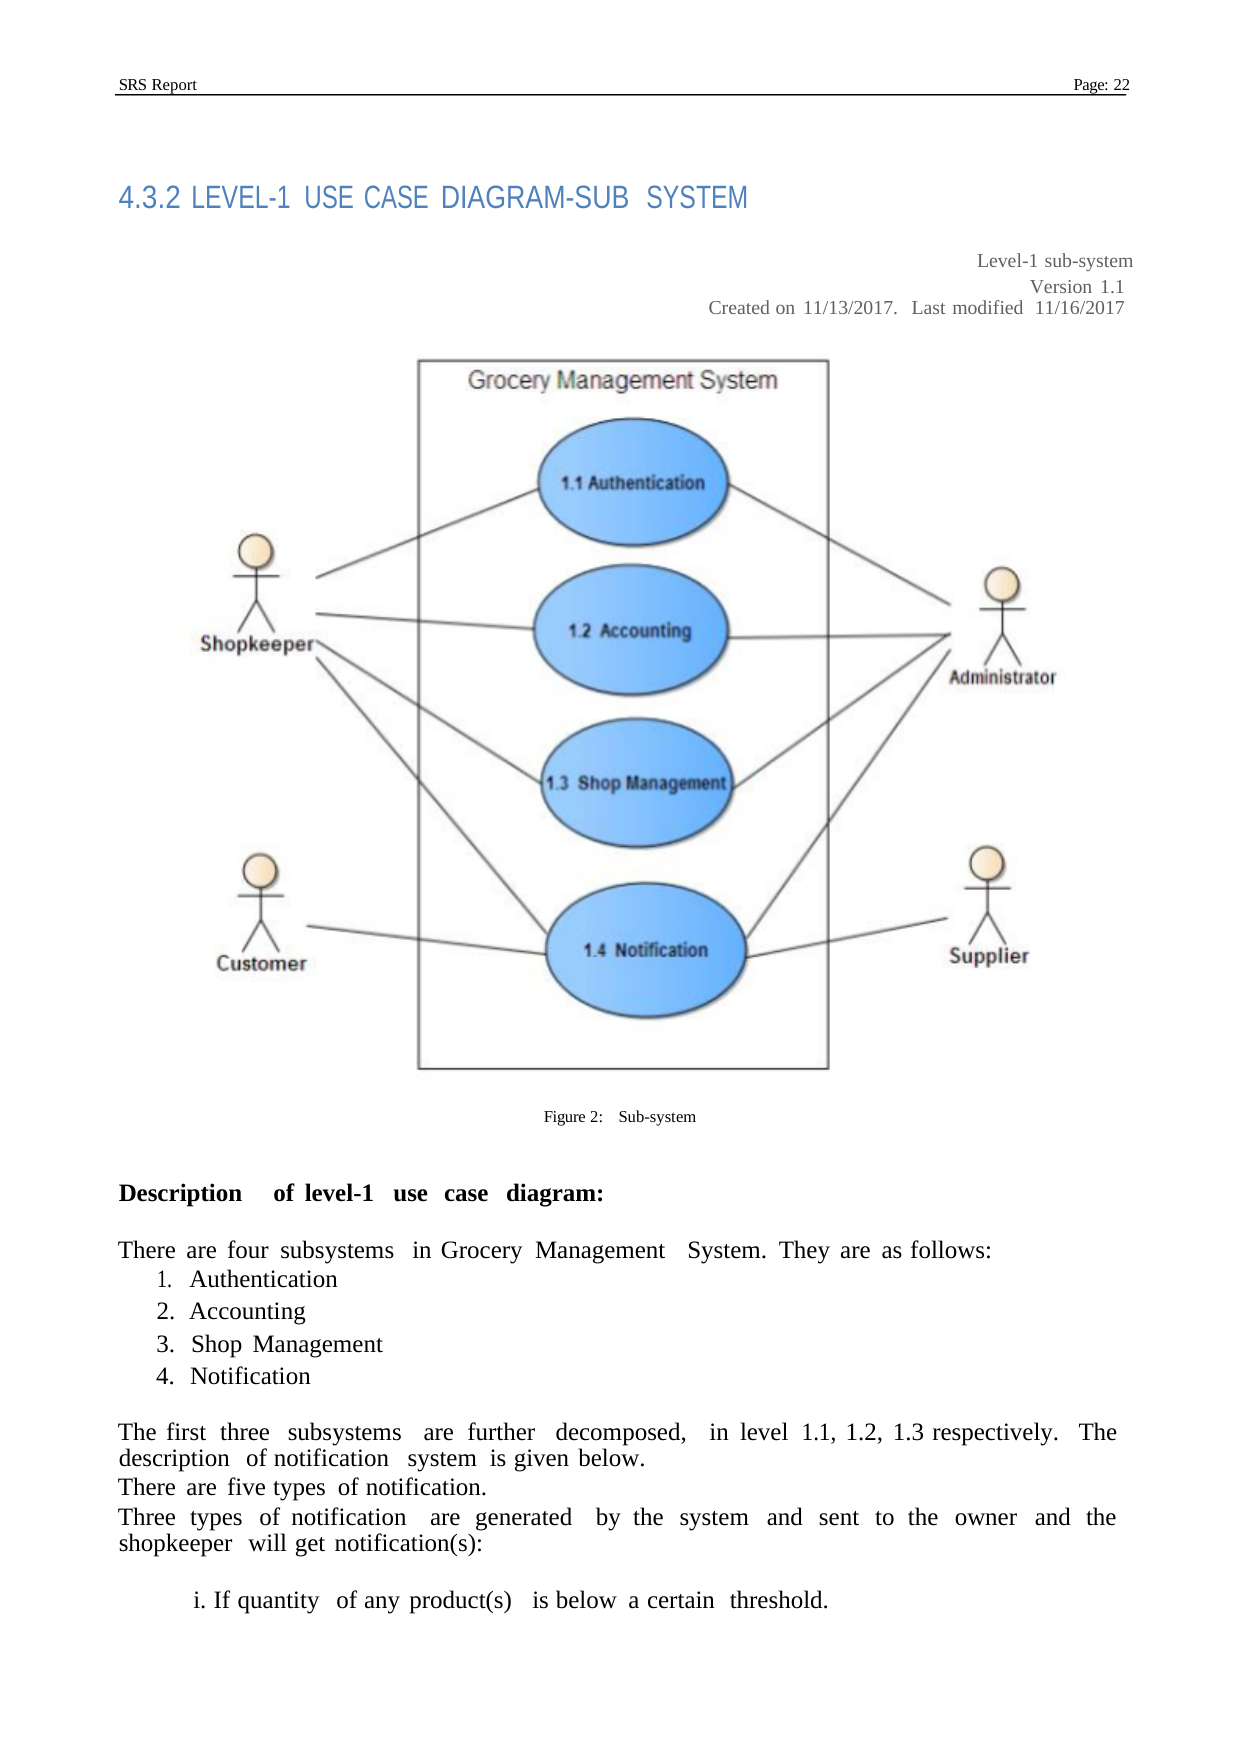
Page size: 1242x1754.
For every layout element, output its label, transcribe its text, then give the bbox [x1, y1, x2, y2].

text i. If quantity of any product(s) is below a certain threshold. [193, 1589, 1133, 1613]
text There are five types of notification. [118, 1476, 1133, 1500]
text Version 1.1 Created on 11/13/2017. Last modified 11/16/2017 [699, 276, 1124, 319]
text Description of level-1 use case diagram: [118, 1183, 1133, 1207]
text 2. Accounting [156, 1300, 1133, 1324]
text 4.3.2 LEVEL-1 USE CASE DIAGRAM-SUB SYSTEM [118, 182, 1133, 215]
text 3. Shop Management [156, 1333, 1133, 1357]
text 4. Notification [156, 1366, 1133, 1390]
text 1. Authentication [157, 1268, 1133, 1292]
text Figure 2: Sub-system [543, 1110, 1133, 1125]
text SRS Report [119, 78, 1133, 94]
text Level-1 sub-system [699, 252, 1133, 271]
text The first three subsystems are further decomposed, in level 1.1, 1.2, 1.3 respectively. The description of notification system is given below. [118, 1419, 1124, 1471]
text Three types of notification are generated by the system and sent to the owner and the shopkeeper will get notification(s): [118, 1504, 1124, 1556]
text There are four subsystems in Grocery Management System. They are as follows: [118, 1239, 1133, 1263]
